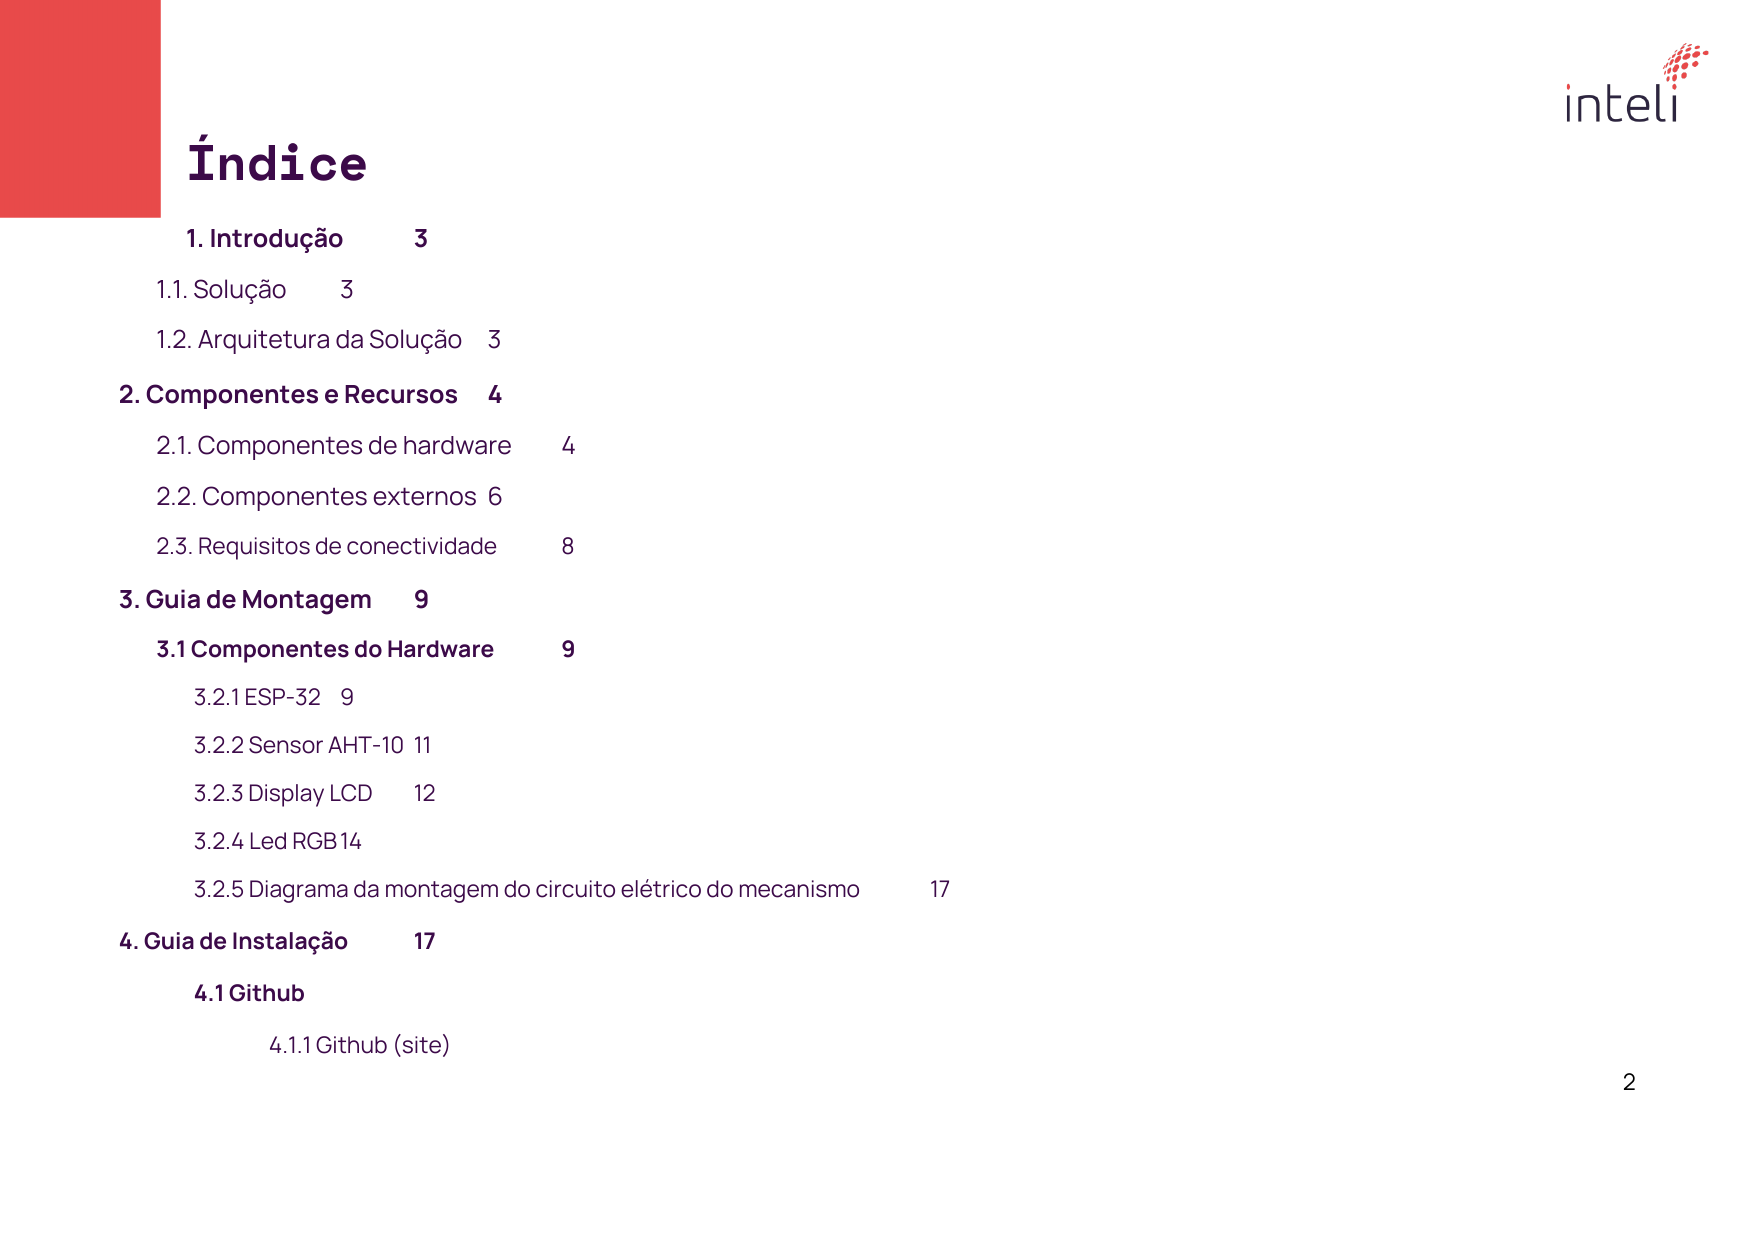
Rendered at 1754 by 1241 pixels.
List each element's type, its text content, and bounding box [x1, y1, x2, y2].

picture [0, 0, 161, 218]
text Índice [118, 124, 839, 198]
picture [1566, 43, 1709, 122]
